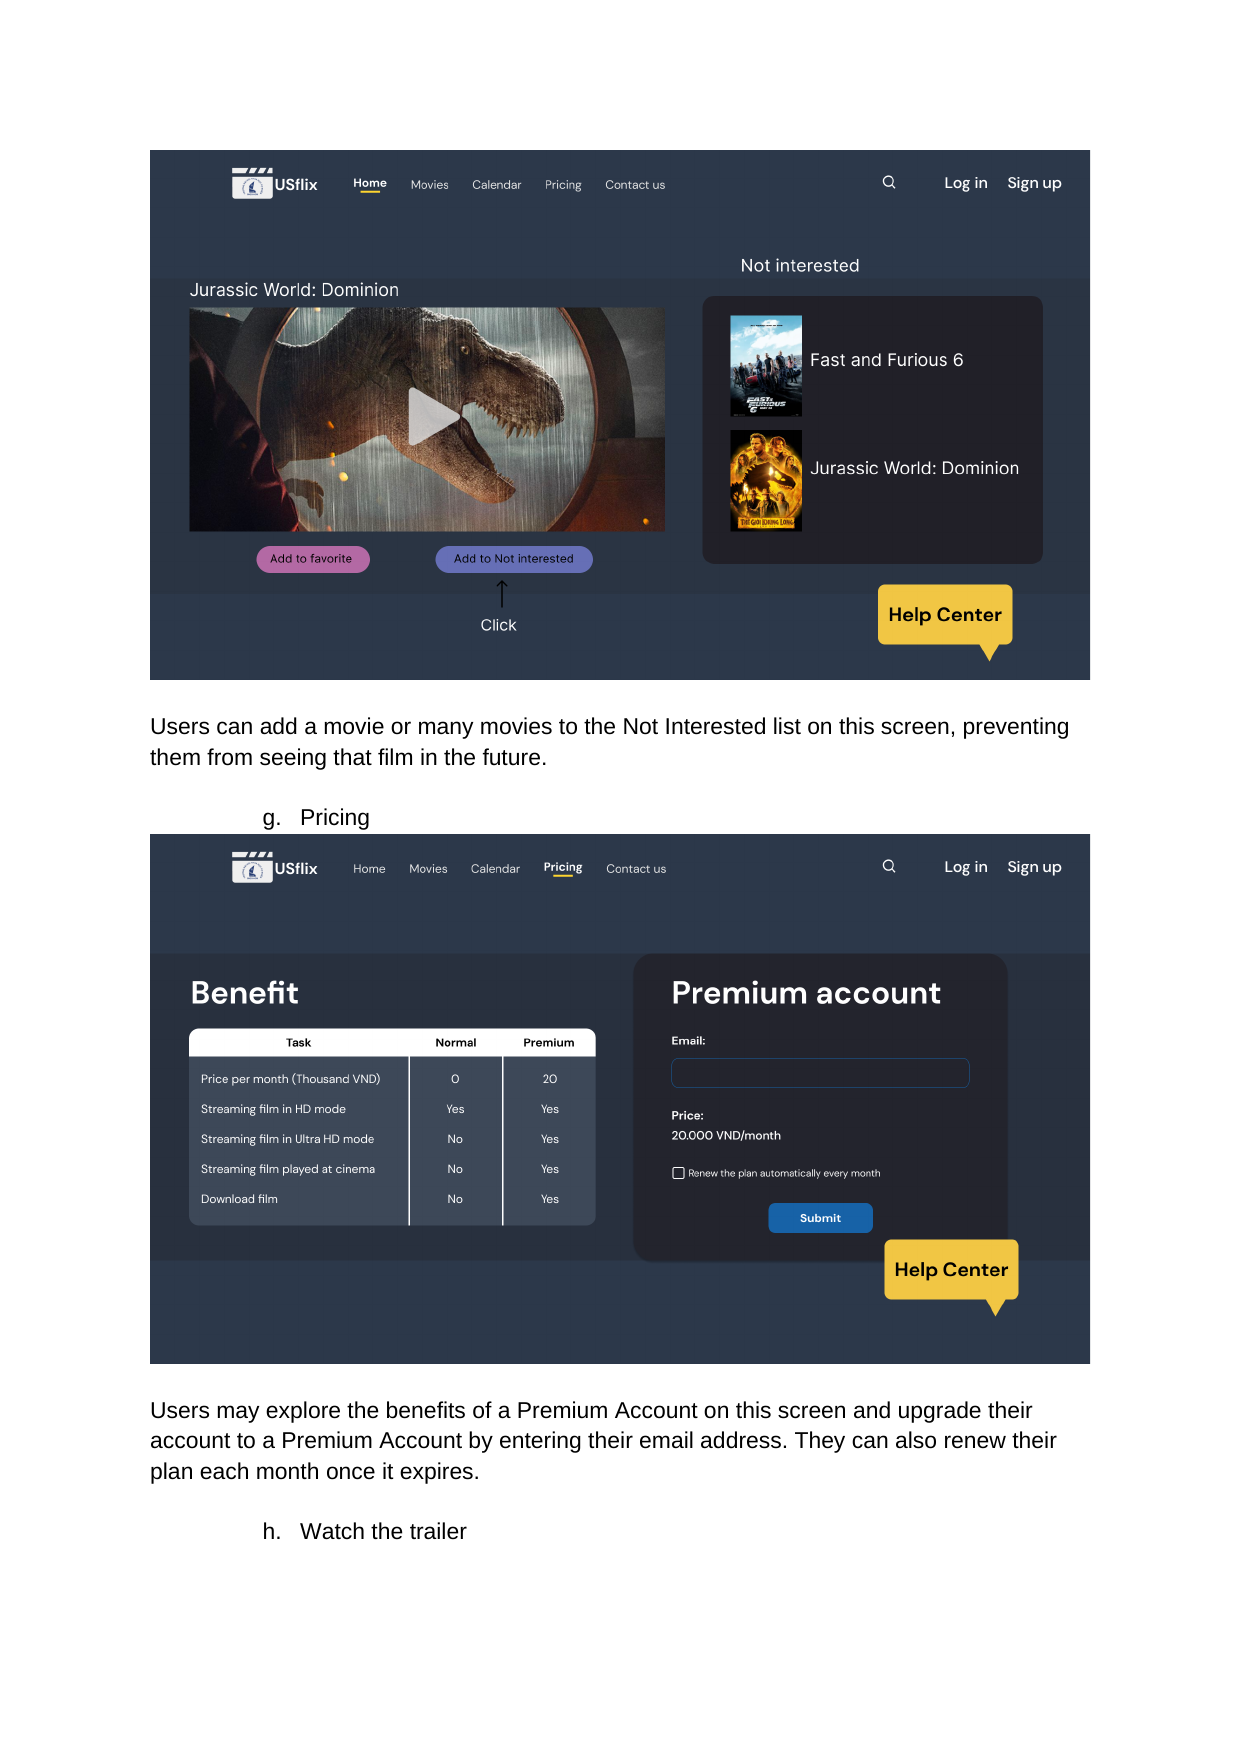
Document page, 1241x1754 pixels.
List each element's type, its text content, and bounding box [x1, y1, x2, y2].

picture [150, 150, 1091, 680]
text Users can add a movie or many movies to the Not Interested list on this screen, preventing them from seeing that film in the future. [150, 713, 1090, 770]
list Pricing [262, 804, 1090, 830]
text Users may explore the benefits of a Premium Account on this screen and upgrade their account to a Premium Account by entering their email address. They can also renew their plan each month once it expires. [150, 1397, 1090, 1484]
picture [150, 834, 1091, 1364]
list Watch the trailer [262, 1518, 1090, 1544]
